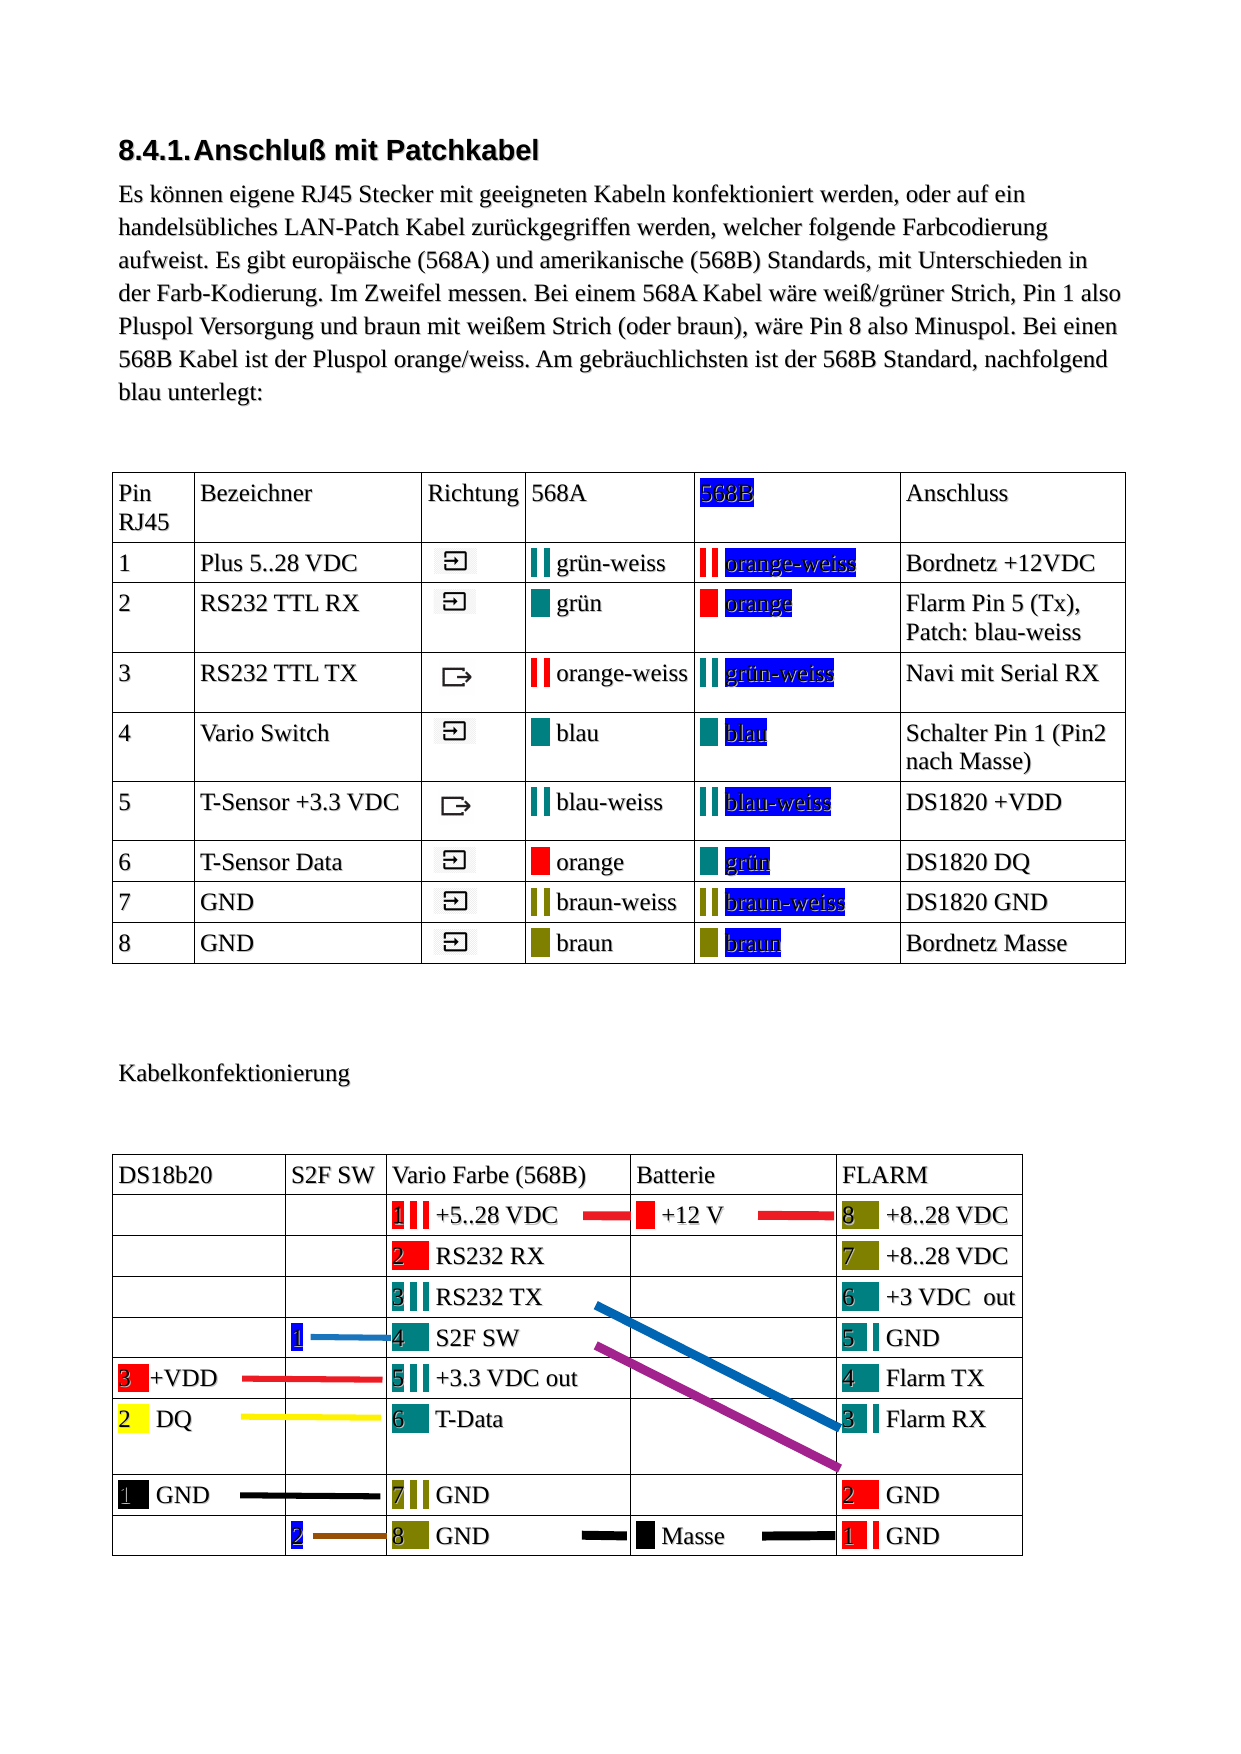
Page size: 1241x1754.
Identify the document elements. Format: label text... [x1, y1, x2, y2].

table_cell Schalter Pin 1 (Pin2 nach Masse) [901, 713, 1125, 781]
table_cell +12 V [631, 1195, 836, 1235]
table_cell Plus 5..28 VDC [195, 543, 421, 582]
table_cell RS232 TTL TX [195, 653, 421, 711]
table_cell 6 T-Data [387, 1399, 630, 1474]
table_cell [631, 1236, 836, 1276]
table_header 568A [526, 473, 694, 542]
table_cell orange-weiss [526, 653, 694, 711]
table_cell 7 GND [387, 1475, 630, 1514]
table_cell [286, 1399, 386, 1474]
table_cell 8 GND [387, 1516, 630, 1555]
table_cell braun-weiss [695, 882, 900, 922]
table_cell [634, 1318, 836, 1357]
table_cell 4 [113, 713, 194, 781]
table_cell grün-weiss [526, 543, 694, 582]
table_cell blau-weiss [526, 782, 694, 840]
table_cell 3 Flarm RX [837, 1399, 1022, 1474]
table_cell Bordnetz +12VDC [901, 543, 1125, 582]
table_header S2F SW [286, 1155, 386, 1194]
table_cell [422, 543, 525, 582]
table_cell 1 GND [837, 1516, 1022, 1555]
table_cell orange [526, 841, 694, 881]
table_cell grün [526, 583, 694, 652]
table_header Batterie [631, 1155, 836, 1194]
table_cell 2 GND [837, 1475, 1022, 1514]
table_header Richtung [422, 473, 525, 542]
table_cell [113, 1318, 285, 1357]
table_cell blau [695, 713, 900, 781]
table_cell [286, 1236, 386, 1276]
table_cell 5 [113, 782, 194, 840]
table_cell [631, 1399, 836, 1474]
table_cell 1 [286, 1318, 386, 1357]
table_cell 7 [113, 882, 194, 922]
table_cell [422, 782, 525, 840]
table_cell Navi mit Serial RX [901, 653, 1125, 711]
table_cell [286, 1277, 386, 1316]
table_cell [113, 1236, 285, 1276]
table_cell Masse [631, 1516, 836, 1555]
table_cell 1 +5..28 VDC [387, 1195, 630, 1235]
table_cell orange-weiss [695, 543, 900, 582]
table_cell [422, 882, 525, 922]
table_cell 7 +8..28 VDC [837, 1236, 1022, 1276]
table_cell braun [526, 923, 694, 963]
table_cell DS1820 DQ [901, 841, 1125, 881]
table_cell 3 RS232 TX [387, 1277, 630, 1316]
table_cell 5 GND [837, 1318, 1022, 1357]
table_cell 4 Flarm TX [837, 1358, 1022, 1398]
table_cell 6 +3 VDC out [837, 1277, 1022, 1316]
table_header DS18b20 [113, 1155, 285, 1194]
table_cell 2 [113, 583, 194, 652]
table_cell [422, 923, 525, 963]
table_cell [631, 1277, 836, 1316]
table_cell T-Sensor Data [195, 841, 421, 881]
table_cell orange [695, 583, 900, 652]
table_cell RS232 TTL RX [195, 583, 421, 652]
table_header 568B [695, 473, 900, 542]
text Es können eigene RJ45 Stecker mit geeigneten Kabeln konfektioniert werden, oder auf ein handelsübliches LAN-Patch Kabel zurückgegriffen werden, welcher folgende Farbcodierung aufweist. Es gibt europäische (568A) und amerikanische (568B) Standards, mit Unterschieden in der Farb-Kodierung. Im Zweifel messen. Bei einem 568A Kabel wäre weiß/grüner Strich, Pin 1 also Pluspol Versorgung und braun mit weißem Strich (oder braun), wäre Pin 8 also Minuspol. Bei einen 568B Kabel ist der Pluspol orange/weiss. Am gebräuchlichsten ist der 568B Standard, nachfolgend blau unterlegt: [118, 179, 1122, 406]
table_cell [286, 1358, 386, 1398]
table_cell DS1820 +VDD [901, 782, 1125, 840]
table_header Anschluss [901, 473, 1125, 542]
table_cell [286, 1475, 386, 1514]
table_header FLARM [837, 1155, 1022, 1194]
table_cell 2 RS232 RX [387, 1236, 630, 1276]
table_cell 2 [286, 1516, 386, 1555]
table_cell 4 S2F SW [387, 1318, 630, 1357]
table_cell 1 [113, 543, 194, 582]
subtitle Anschluß mit Patchkabel [118, 133, 1122, 166]
table_cell [633, 1358, 767, 1398]
table_cell [631, 1329, 686, 1357]
table_cell [113, 1516, 285, 1555]
table_cell 8 [113, 923, 194, 963]
table_cell 3 [113, 653, 194, 711]
table_cell DS1820 GND [901, 882, 1125, 922]
table_cell [113, 1195, 285, 1235]
table_header Bezeichner [195, 473, 421, 542]
table_cell blau-weiss [695, 782, 900, 840]
table_cell Bordnetz Masse [901, 923, 1125, 963]
table_cell 5 +3.3 VDC out [387, 1358, 630, 1398]
table_cell 1 GND [113, 1475, 285, 1514]
table_header Pin RJ45 [113, 473, 194, 542]
table_cell [422, 841, 525, 881]
text Kabelkonfektionierung [118, 1058, 1122, 1087]
table_cell braun [695, 923, 900, 963]
table_cell 8 +8..28 VDC [837, 1195, 1022, 1235]
table_cell 2 DQ [113, 1399, 285, 1474]
table_cell [631, 1475, 836, 1514]
table_cell blau [526, 713, 694, 781]
table_cell grün [695, 841, 900, 881]
table_cell [286, 1195, 386, 1235]
table_cell [422, 583, 525, 652]
table_cell 6 [113, 841, 194, 881]
table_cell [113, 1277, 285, 1316]
table_cell grün-weiss [695, 653, 900, 711]
table_cell GND [195, 923, 421, 963]
table_cell Flarm Pin 5 (Tx), Patch: blau-weiss [901, 583, 1125, 652]
table_cell GND [195, 882, 421, 922]
table_cell 3 +VDD [113, 1358, 285, 1398]
table_cell [631, 1369, 688, 1398]
table_header Vario Farbe (568B) [387, 1155, 630, 1194]
table_cell T-Sensor +3.3 VDC [195, 782, 421, 840]
table_cell braun-weiss [526, 882, 694, 922]
table_cell [422, 713, 525, 781]
table_cell [713, 1358, 836, 1398]
table_cell Vario Switch [195, 713, 421, 781]
table_cell [422, 653, 525, 711]
